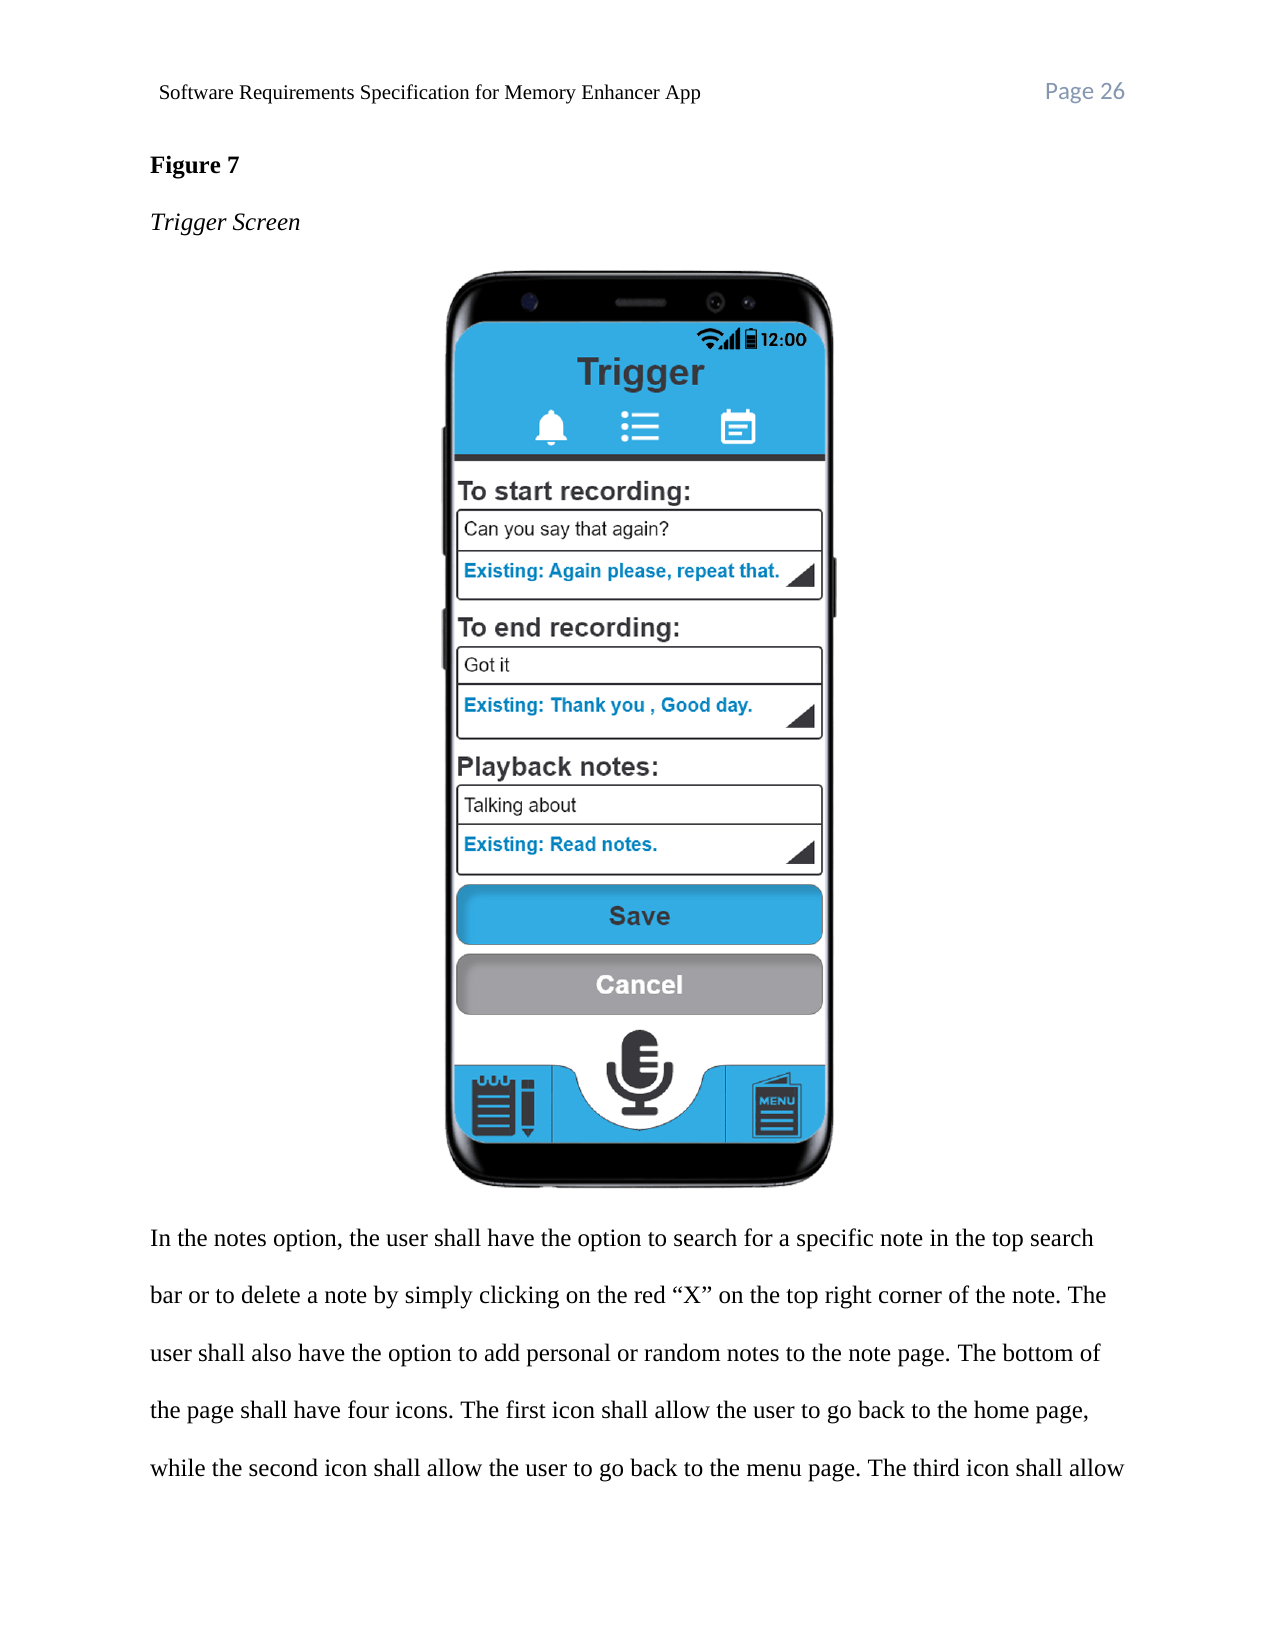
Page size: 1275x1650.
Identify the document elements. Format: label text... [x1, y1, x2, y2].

text Trigger Screen [150, 207, 1125, 236]
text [150, 1223, 1125, 1482]
text Figure 7 [150, 150, 1125, 179]
picture [435, 265, 840, 1195]
